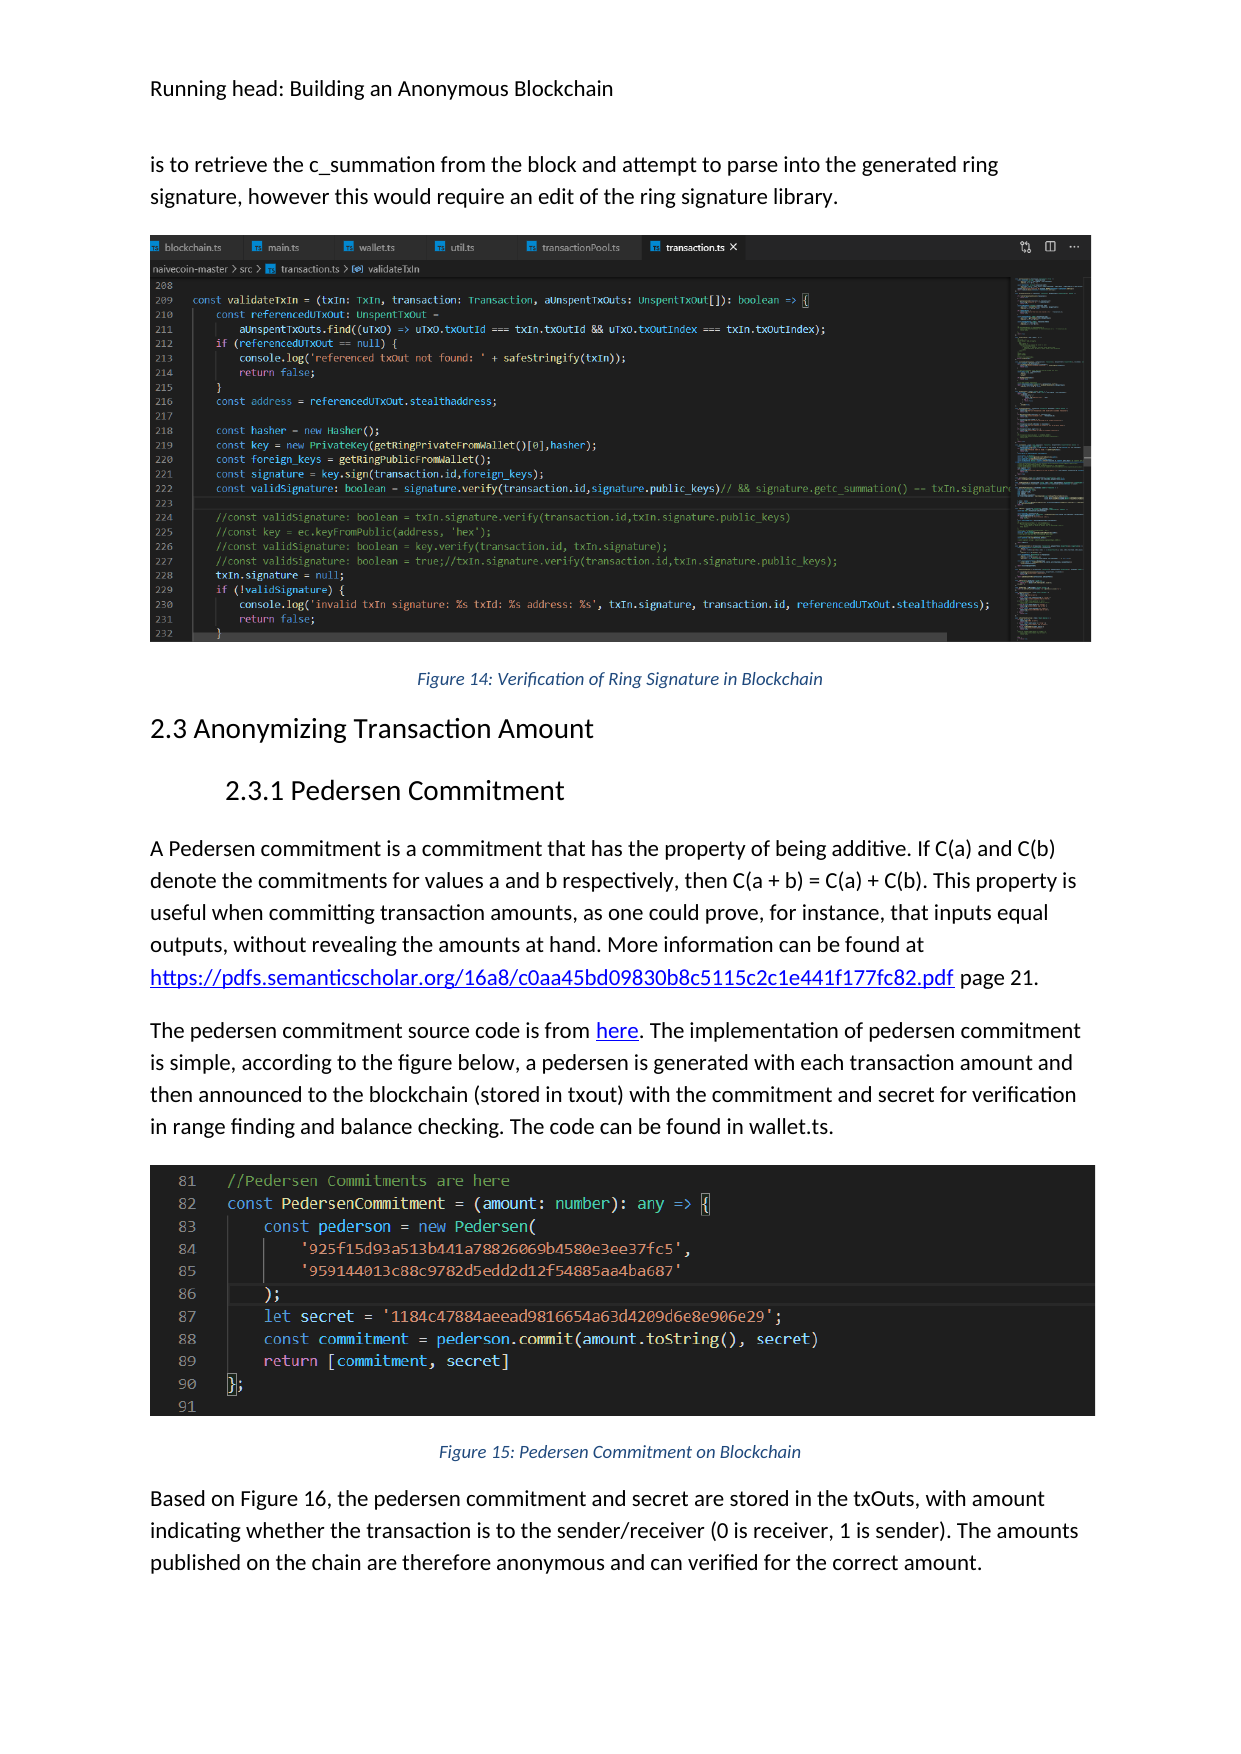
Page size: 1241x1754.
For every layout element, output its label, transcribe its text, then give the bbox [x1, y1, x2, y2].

text Figure 14: Verification of Ring Signature in Blockchain [150, 667, 1090, 689]
text 2.3.1 Pedersen Commitment [150, 772, 1090, 808]
picture [150, 235, 1092, 642]
picture [150, 1165, 1096, 1416]
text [150, 150, 1090, 210]
text Based on Figure 16, the pedersen commitment and secret are stored in the txOuts, with amount indicating whether the transaction is to the sender/receiver (0 is receiver, 1 is sender). The amounts published on the chain are therefore anonymous and can verified for the correct amount. [150, 1484, 1090, 1577]
text 2.3 Anonymizing Transaction Amount [150, 710, 1090, 746]
text The pedersen commitment source code is from here. The implementation of pedersen commitment is simple, according to the figure below, a pedersen is generated with each transaction amount and then announced to the blockchain (stored in txout) with the commitment and secret for verification in range finding and balance checking. The code can be found in wallet.ts. [150, 1016, 1090, 1140]
text A Pedersen commitment is a commitment that has the property of being additive. If C(a) and C(b) denote the commitments for values a and b respectively, then C(a + b) = C(a) + C(b). This property is useful when committing transaction amounts, as one could prove, for instance, that inputs equal outputs, without revealing the amounts at hand. More information can be found at https://pdfs.semanticscholar.org/16a8/c0aa45bd09830b8c5115c2c1e441f177fc82.pdf page 21. [150, 834, 1090, 991]
